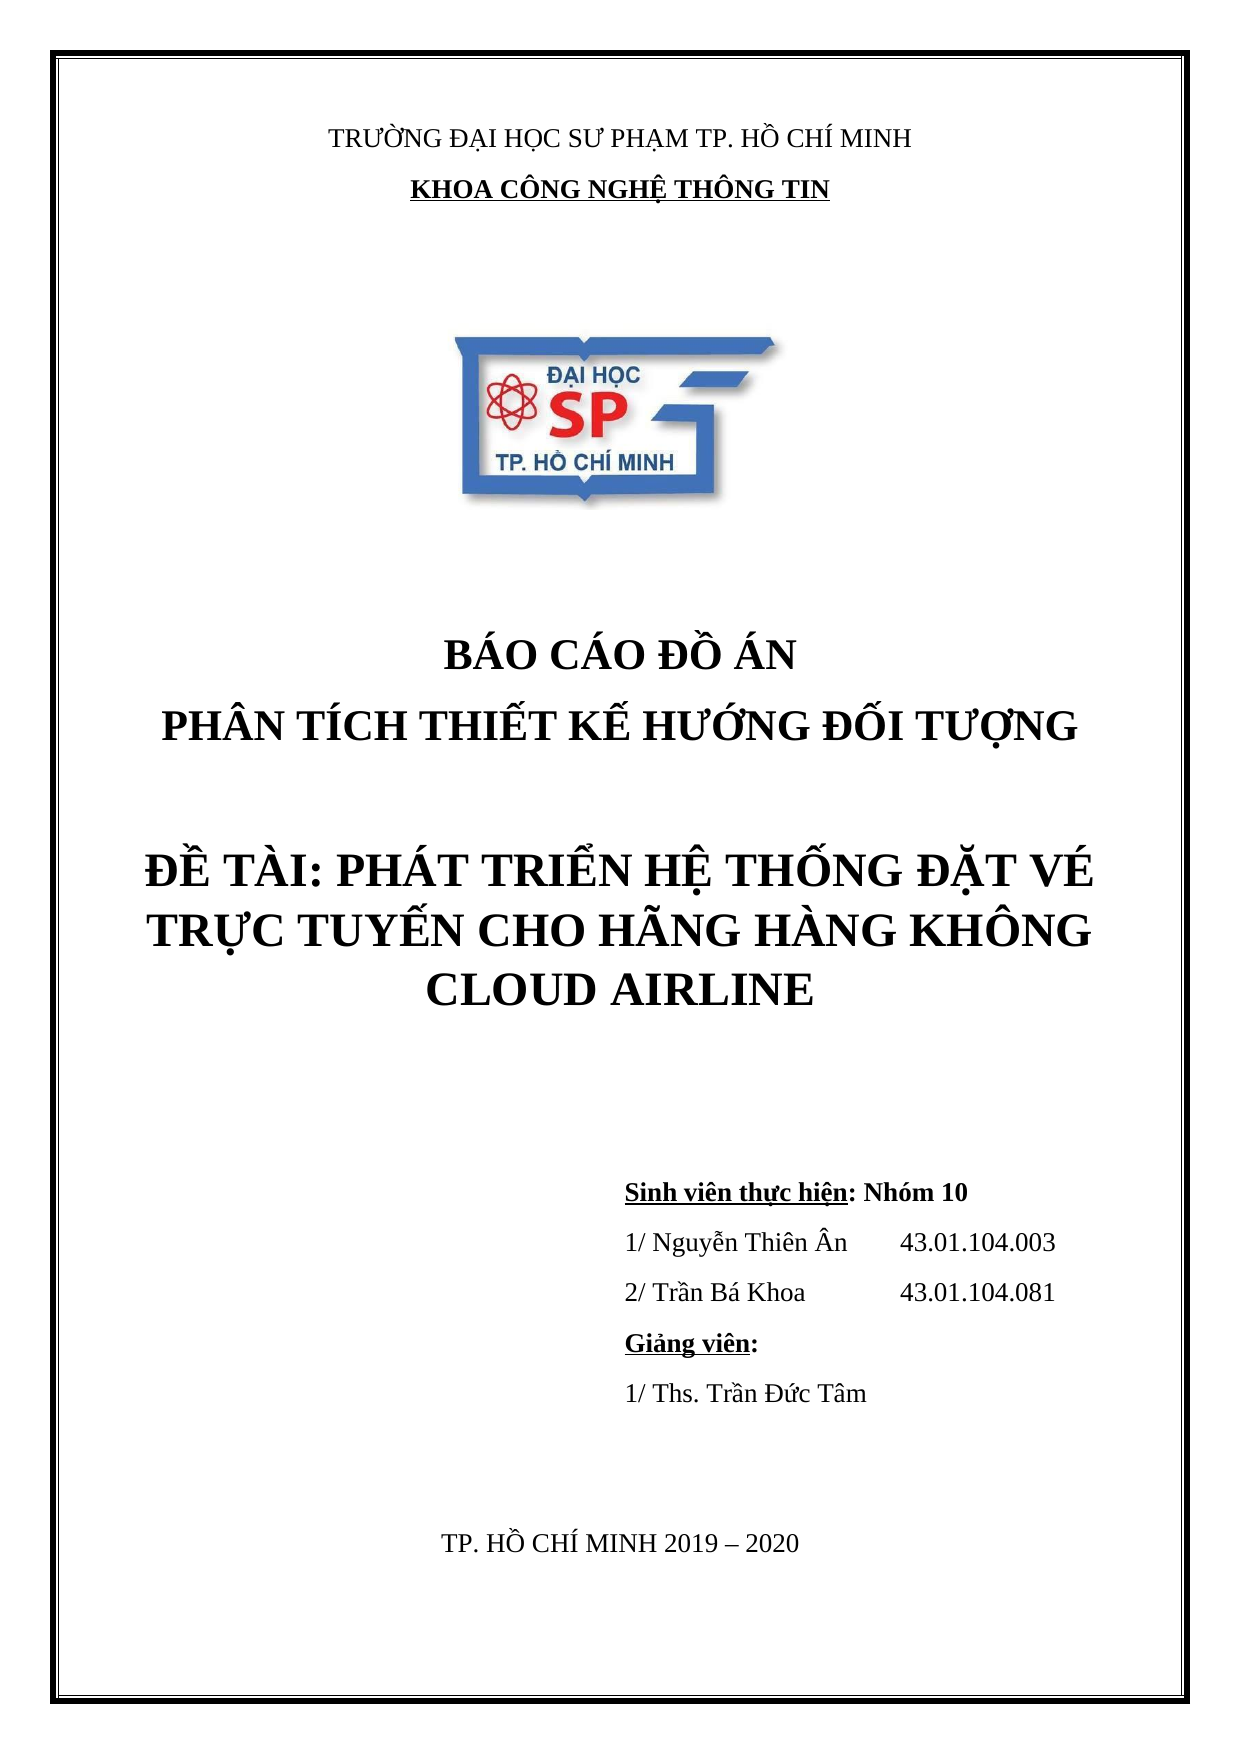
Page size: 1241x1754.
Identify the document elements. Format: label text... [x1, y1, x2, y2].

text 2/ Trần Bá Khoa 43.01.104.081 [118, 1276, 1122, 1308]
text Giảng viên: [118, 1327, 1122, 1358]
text KHOA CÔNG NGHỆ THÔNG TIN [118, 173, 1122, 204]
text 1/ Ths. Trần Đức Tâm [118, 1377, 1122, 1408]
text PHÂN TÍCH THIẾT KẾ HƯỚNG ĐỐI TƯỢNG [118, 700, 1122, 750]
text BÁO CÁO ĐỒ ÁN [118, 629, 1122, 679]
text TP. HỒ CHÍ MINH 2019 – 2020 [118, 1527, 1122, 1559]
text Sinh viên thực hiện: Nhóm 10 [118, 1176, 1122, 1207]
text ĐỀ TÀI: PHÁT TRIỂN HỆ THỐNG ĐẶT VÉ TRỰC TUYẾN CHO HÃNG HÀNG KHÔNG CLOUD AIRLINE [118, 842, 1122, 1016]
text 1/ Nguyễn Thiên Ân 43.01.104.003 [118, 1226, 1122, 1257]
text TRƯỜNG ĐẠI HỌC SƯ PHẠM TP. HỒ CHÍ MINH [118, 122, 1122, 154]
picture [447, 323, 793, 510]
